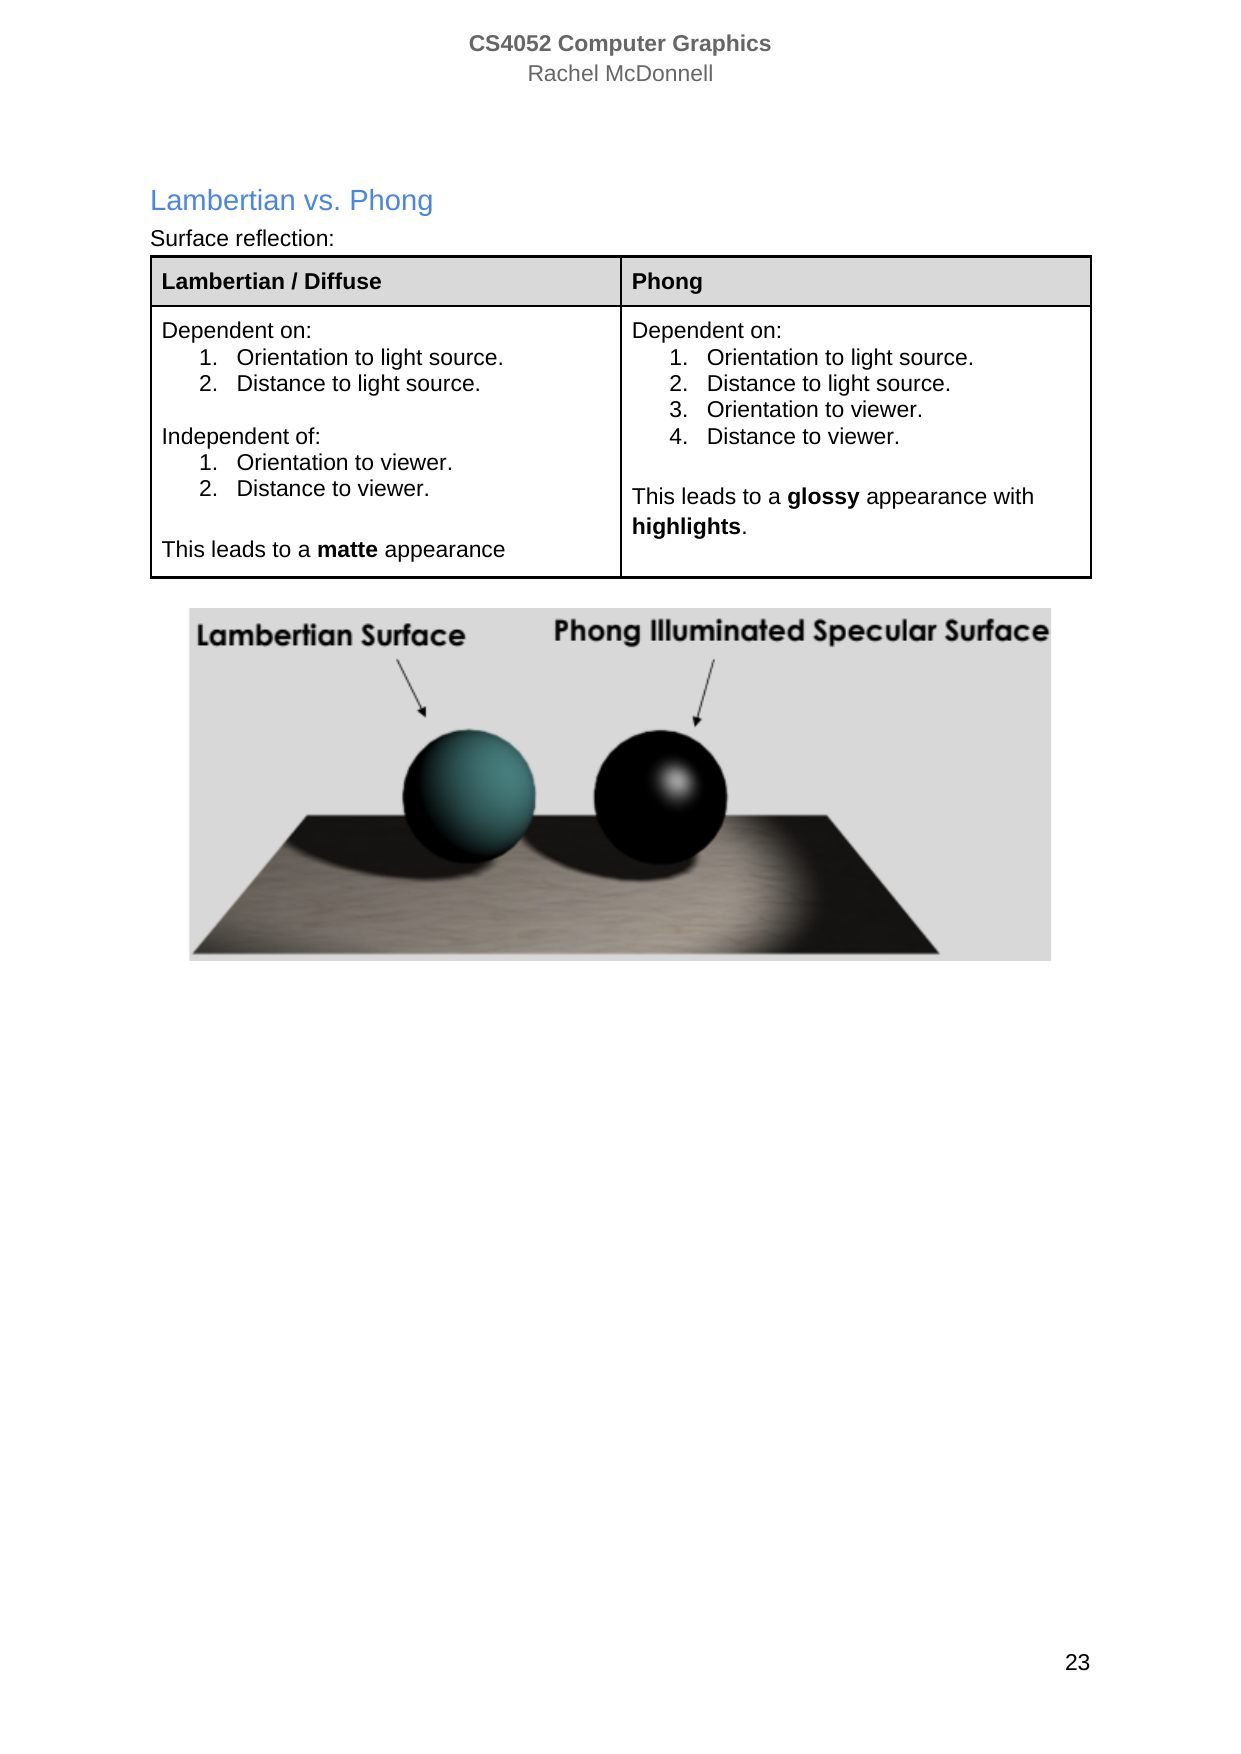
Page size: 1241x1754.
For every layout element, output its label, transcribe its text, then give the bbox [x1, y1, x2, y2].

subtitle Lambertian vs. Phong [150, 183, 1090, 217]
table_header Phong [622, 258, 1090, 305]
picture [189, 608, 1052, 961]
table_cell Dependent on: Orientation to light source. Distance to light source. Independent of: Orientation to viewer. Distance to viewer. This leads to a matte appearance [152, 307, 620, 576]
text Surface reflection: [150, 225, 1090, 252]
table_header Lambertian / Diffuse [152, 258, 620, 305]
table_cell Dependent on: Orientation to light source. Distance to light source. Orientation to viewer. Distance to viewer. This leads to a glossy appearance with highlights. [622, 307, 1090, 576]
